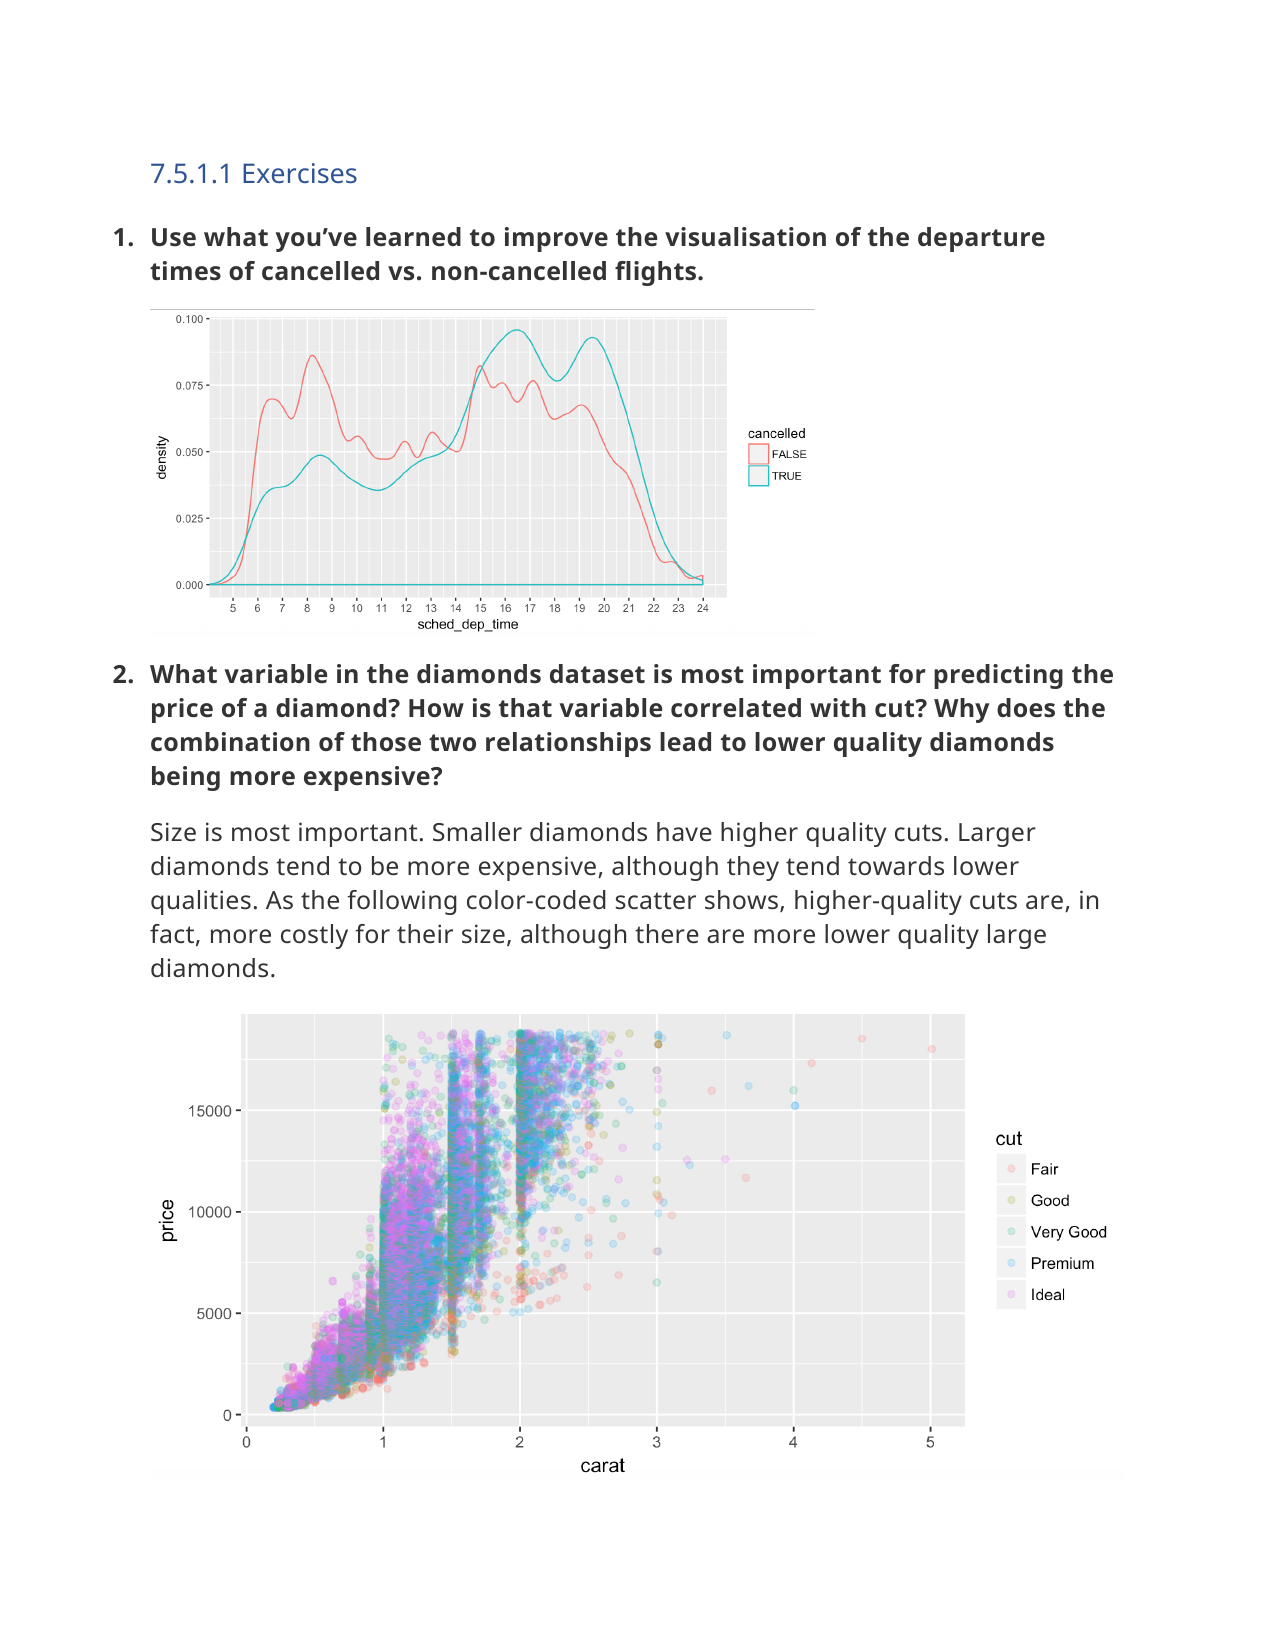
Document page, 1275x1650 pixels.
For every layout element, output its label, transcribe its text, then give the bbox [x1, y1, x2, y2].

list Use what you’ve learned to improve the visualisation of the departure times of cancelled vs. non-cancelled flights. [112, 220, 1125, 288]
picture [150, 309, 815, 636]
list What variable in the diamonds dataset is most important for predicting the price of a diamond? How is that variable correlated with cut? Why does the combination of those two relationships lead to lower quality diamonds being more expensive? [112, 657, 1125, 793]
picture [150, 1005, 1125, 1480]
text Size is most important. Smaller diamonds have higher quality cuts. Larger diamonds tend to be more expensive, although they tend towards lower qualities. As the following color-coded scatter shows, higher-quality cuts are, in fact, more costly for their size, although there are more lower quality large diamonds. [150, 814, 1125, 984]
subtitle 7.5.1.1 Exercises [150, 154, 1125, 191]
